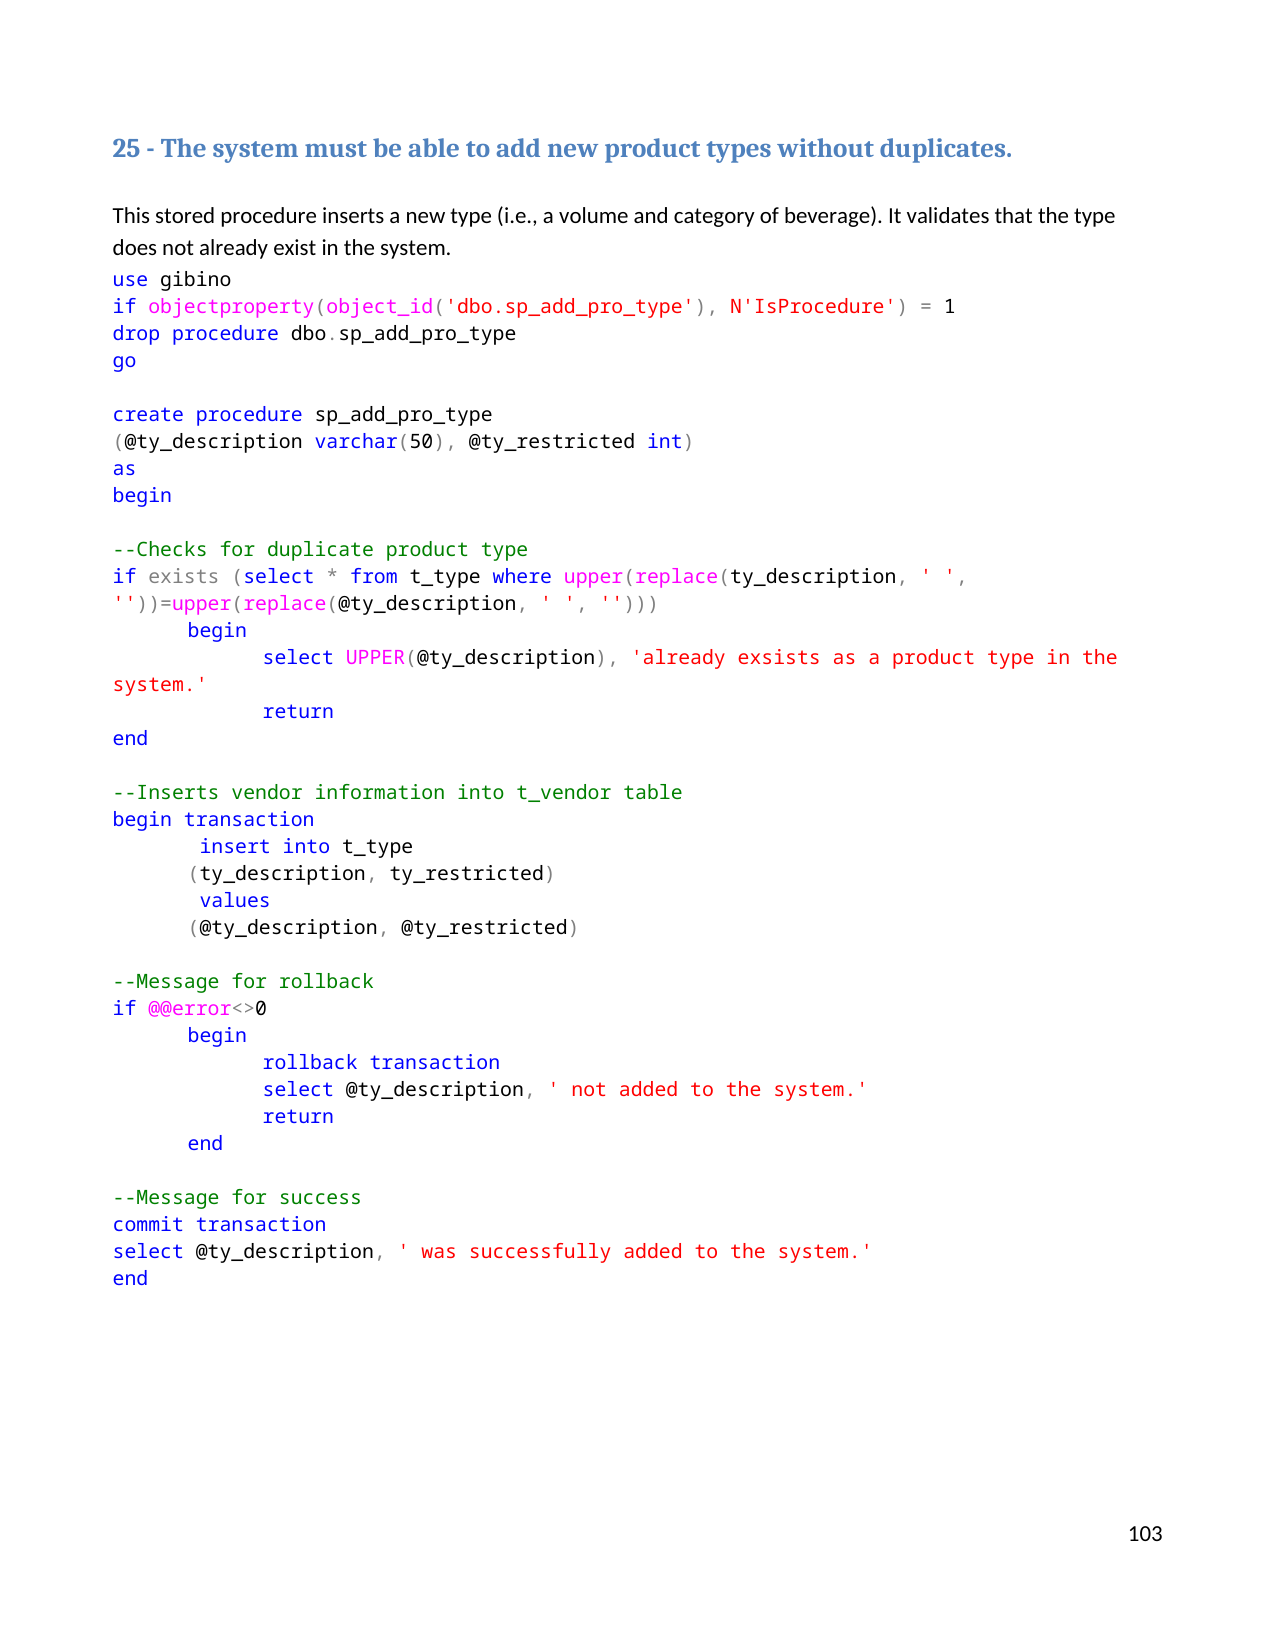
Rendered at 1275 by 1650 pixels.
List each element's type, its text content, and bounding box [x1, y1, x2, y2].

text (ty_description, ty_restricted) [112, 859, 1162, 886]
text select @ty_description, ' not added to the system.' [112, 1075, 1162, 1102]
text select @ty_description, ' was successfully added to the system.' [112, 1237, 1162, 1264]
text This stored procedure inserts a new type (i.e., a volume and category of beverage). It validates that the type does not already exist in the system. [112, 201, 1162, 261]
text end [112, 724, 1162, 751]
text return [112, 1102, 1162, 1129]
text begin transaction [112, 805, 1162, 832]
text end [112, 1264, 1162, 1291]
text (@ty_description, @ty_restricted) [112, 913, 1162, 940]
text select UPPER(@ty_description), 'already exsists as a product type in the system.' [112, 643, 1162, 697]
text --Message for success [112, 1183, 1162, 1210]
text (@ty_description varchar(50), @ty_restricted int) [112, 427, 1162, 454]
text if objectproperty(object_id('dbo.sp_add_pro_type'), N'IsProcedure') = 1 [112, 293, 1162, 319]
text use gibino [112, 266, 1162, 293]
text rollback transaction [112, 1048, 1162, 1075]
text as [112, 454, 1162, 481]
text begin [112, 1021, 1162, 1048]
text --Message for rollback [112, 967, 1162, 994]
text if @@error<>0 [112, 994, 1162, 1021]
text values [112, 886, 1162, 913]
text create procedure sp_add_pro_type [112, 401, 1162, 427]
text begin [112, 481, 1162, 508]
text --Checks for duplicate product type [112, 535, 1162, 562]
text if exists (select * from t_type where upper(replace(ty_description, ' ', ''))=upper(replace(@ty_description, ' ', ''))) [112, 562, 1162, 616]
text begin [112, 616, 1162, 643]
text commit transaction [112, 1210, 1162, 1237]
text drop procedure dbo.sp_add_pro_type [112, 319, 1162, 347]
text return [112, 697, 1162, 724]
text go [112, 347, 1162, 373]
text insert into t_type [112, 832, 1162, 859]
text end [112, 1129, 1162, 1156]
text --Inserts vendor information into t_vendor table [112, 778, 1162, 805]
subtitle 25 - The system must be able to add new product types without duplicates. [112, 133, 1162, 164]
